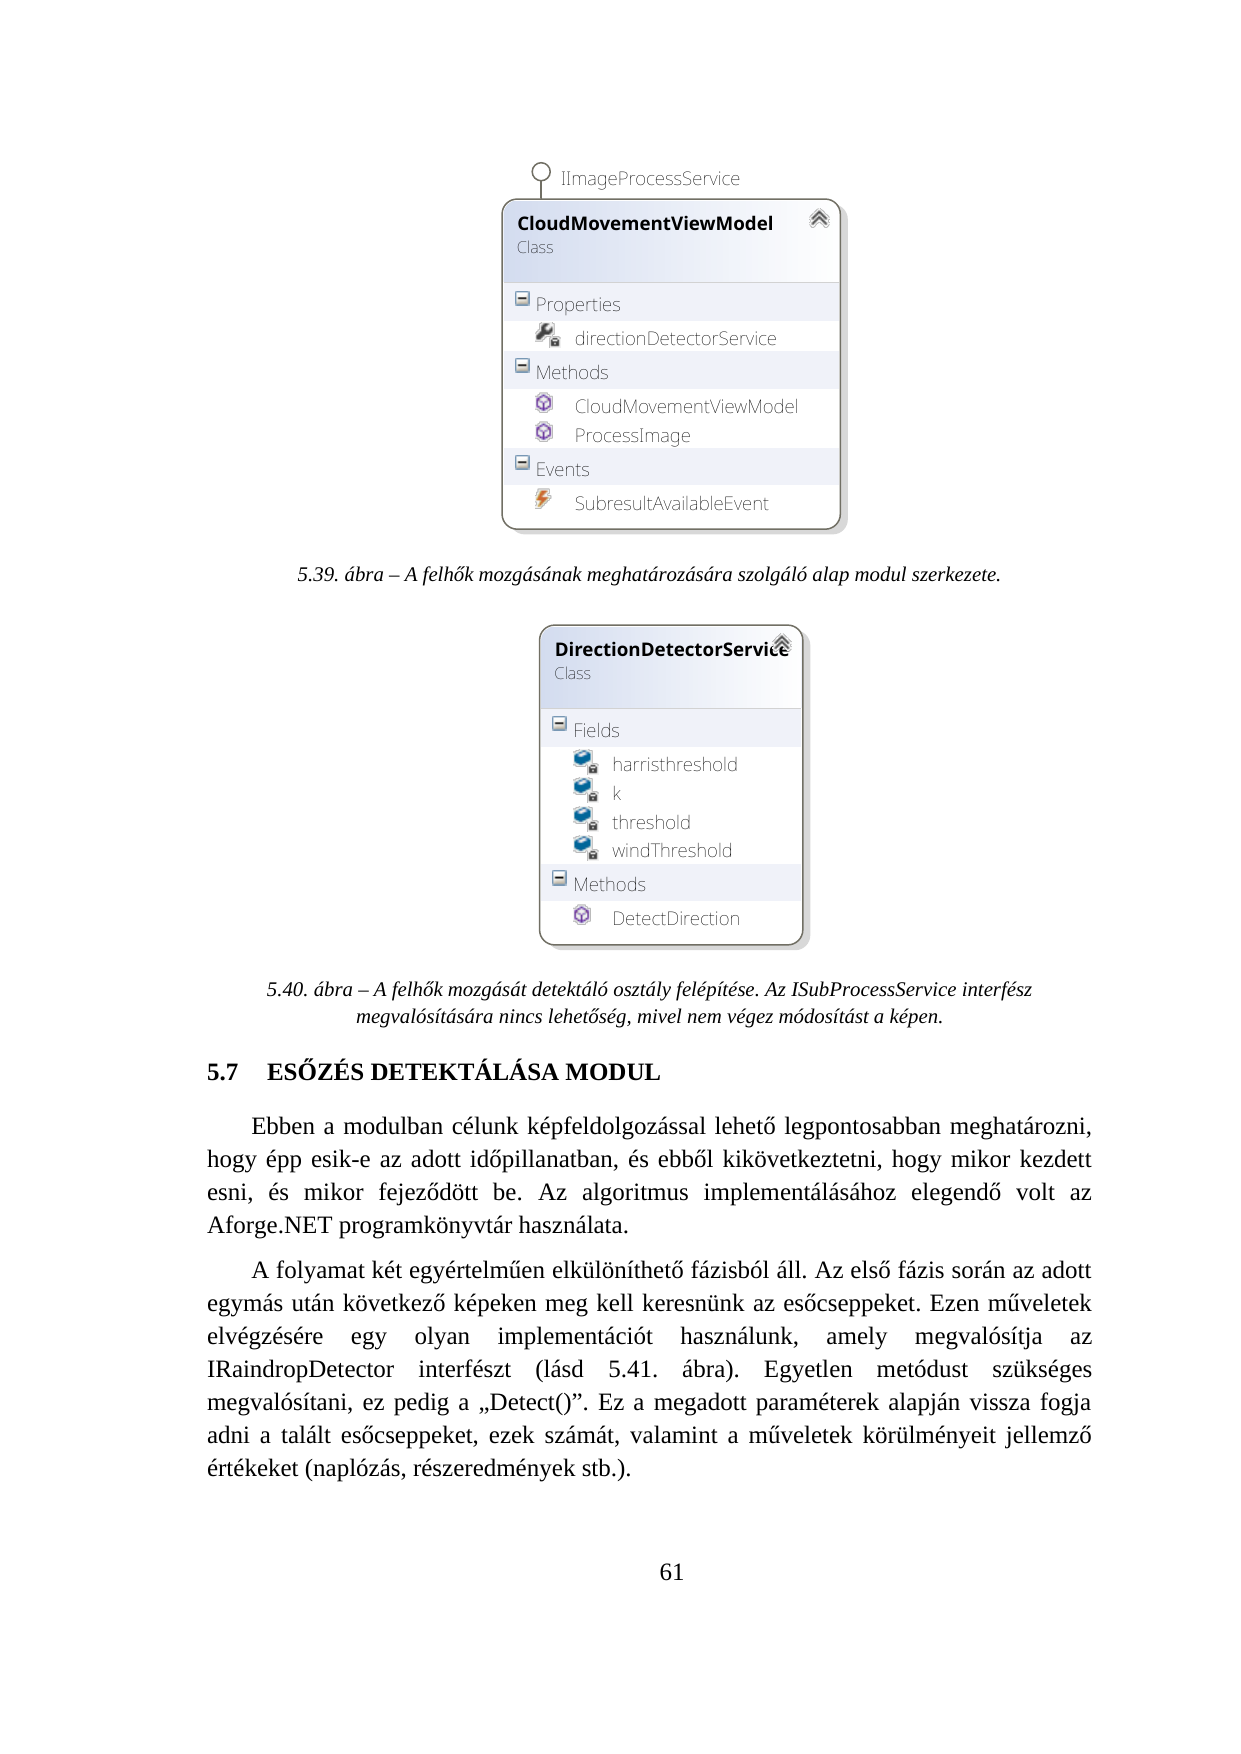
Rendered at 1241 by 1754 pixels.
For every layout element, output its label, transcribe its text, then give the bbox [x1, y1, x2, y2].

text 5.. ábra – A felhők mozgását detektáló osztály felépítése. Az ISubProcessService interfész megvalósítására nincs lehetőség, mivel nem végez módosítást a képen. [207, 977, 1092, 1028]
text Ebben a modulban célunk képfeldolgozással lehető legpontosabban meghatározni, hogy épp esik-e az adott időpillanatban, és ebből kikövetkeztetni, hogy mikor kezdett esni, és mikor fejeződött be. Az algoritmus implementálásához elegendő volt az Aforge.NET programkönyvtár használata. [207, 1173, 1092, 1239]
text 5.. ábra – A felhők mozgásának meghatározására szolgáló alap modul szerkezete. [207, 562, 1092, 586]
text Ebben a modulban célunk képfeldolgozással lehető legpontosabban meghatározni, hogy épp esik-e az adott időpillanatban, és ebből kikövetkeztetni, hogy mikor kezdett esni, és mikor fejeződött be. Az algoritmus implementálásához elegendő volt az Aforge.NET programkönyvtár használata. [207, 1111, 1092, 1144]
subtitle Esőzés detektálása modul [207, 1057, 1092, 1086]
